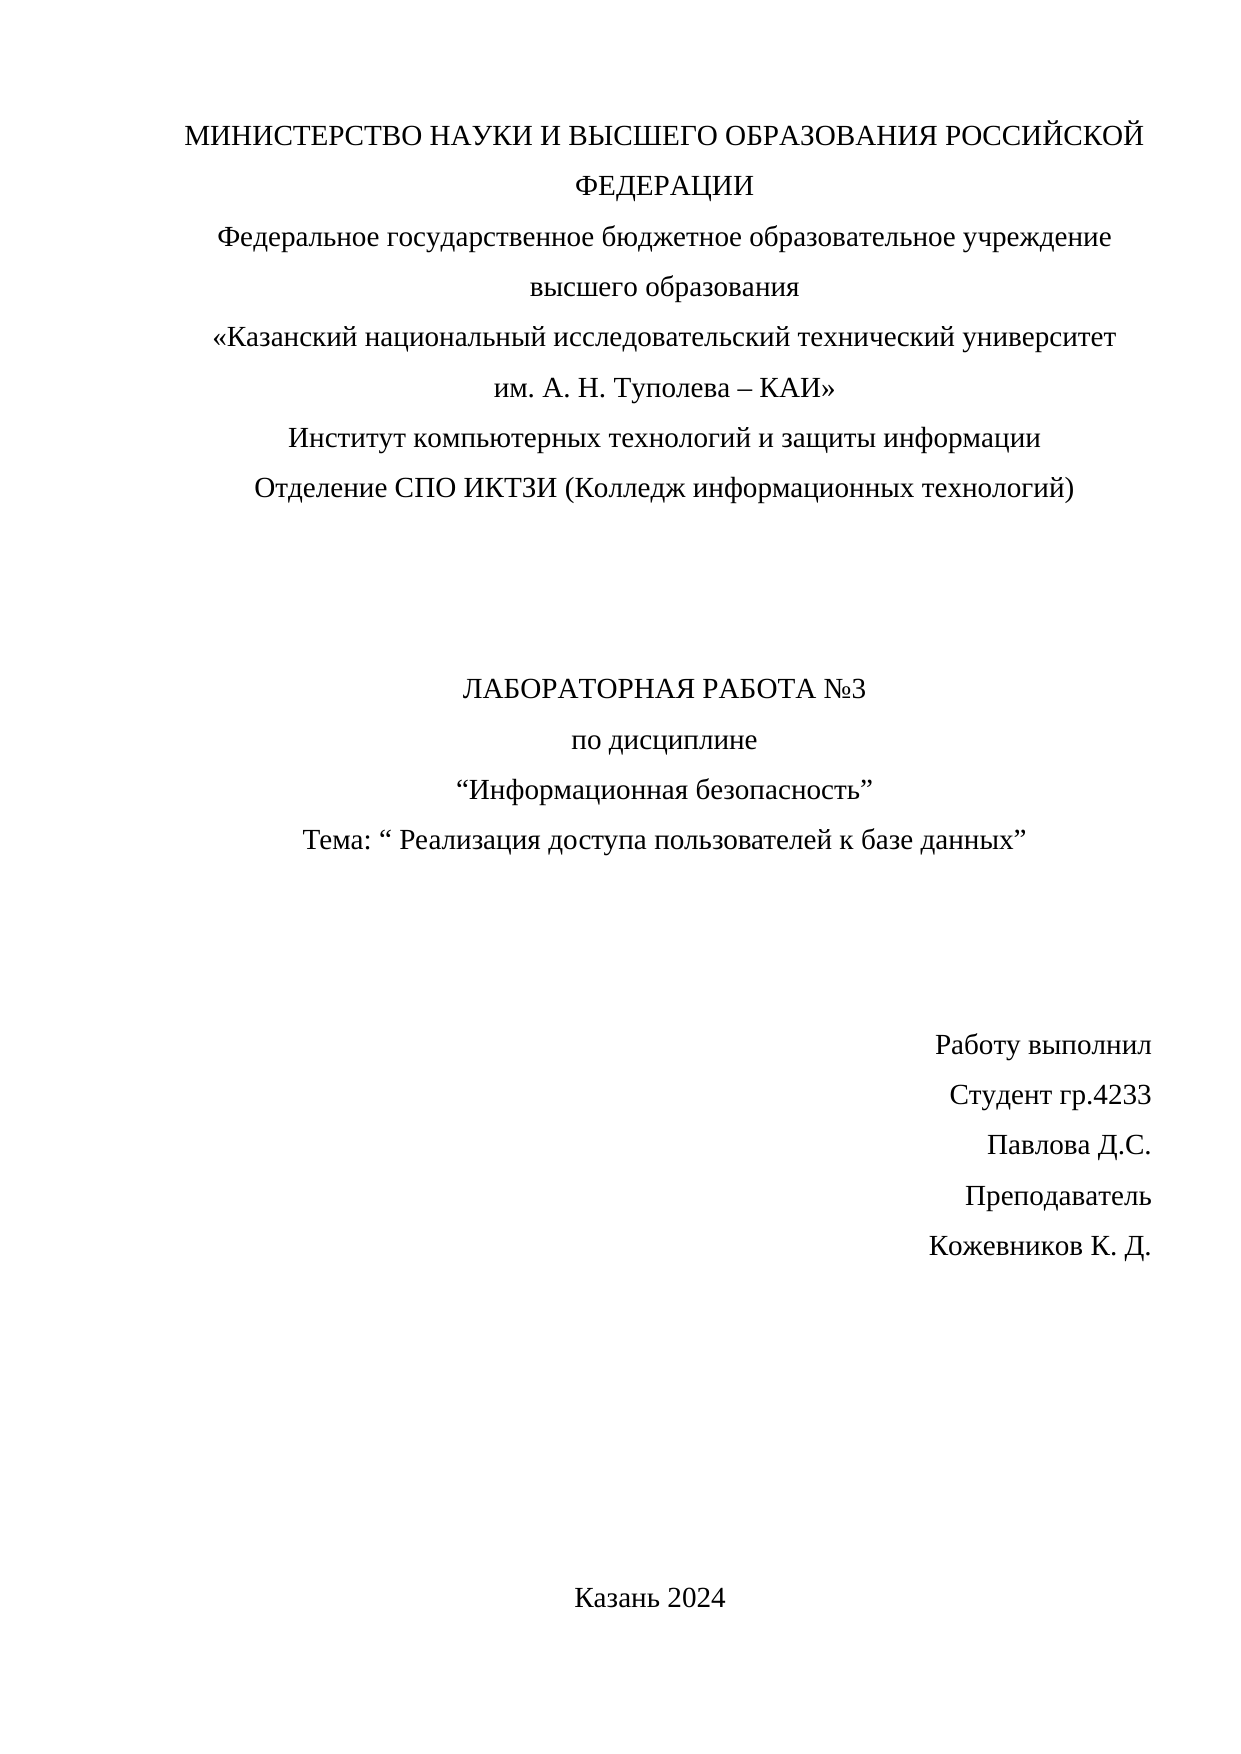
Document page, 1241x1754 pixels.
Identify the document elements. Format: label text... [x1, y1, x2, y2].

text Работу выполнил [177, 1027, 1152, 1060]
text им. А. Н. Туполева – КАИ» [177, 370, 1152, 403]
text “Информационная безопасность” [177, 772, 1152, 806]
text Павлова Д.С. [177, 1127, 1152, 1161]
text по дисциплине [177, 722, 1152, 755]
text Институт компьютерных технологий и защиты информации [177, 420, 1152, 453]
text «Казанский национальный исследовательский технический университет [177, 319, 1152, 353]
text ЛАБОРАТОРНАЯ РАБОТА №3 [177, 672, 1152, 705]
text Федеральное государственное бюджетное образовательное учреждение высшего образования [177, 219, 1152, 303]
text Кожевников К. Д. [177, 1228, 1152, 1262]
text Отделение СПО ИКТЗИ (Колледж информационных технологий) [177, 470, 1152, 504]
text Казань 2024 [177, 1580, 1152, 1614]
text МИНИСТЕРСТВО НАУКИ И ВЫСШЕГО ОБРАЗОВАНИЯ РОССИЙСКОЙ ФЕДЕРАЦИИ [177, 118, 1152, 202]
text Преподаватель [177, 1178, 1152, 1211]
text Студент гр.4233 [177, 1077, 1152, 1111]
subtitle Тема: “ Реализация доступа пользователей к базе данных” [177, 822, 1152, 856]
